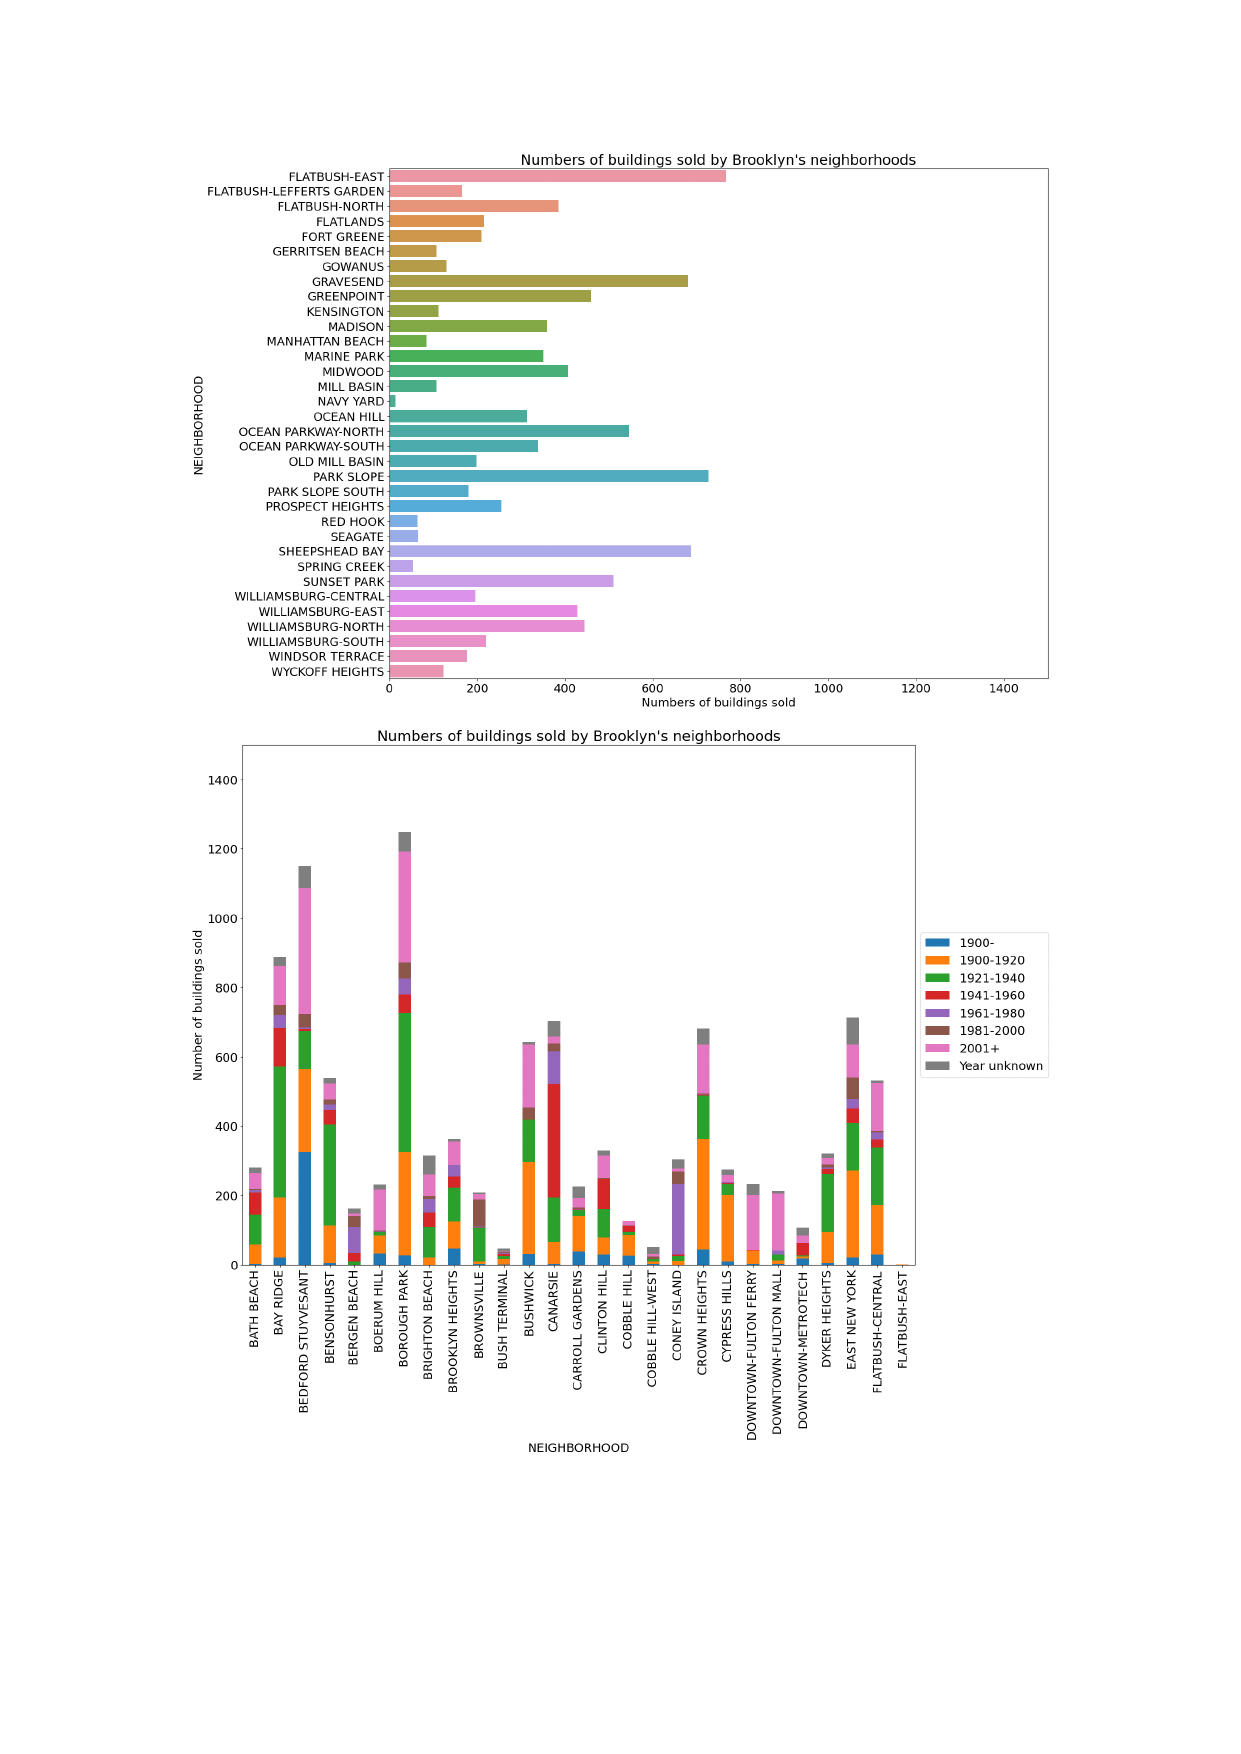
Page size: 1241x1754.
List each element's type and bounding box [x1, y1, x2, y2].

picture [188, 725, 1053, 1459]
picture [188, 150, 1052, 713]
